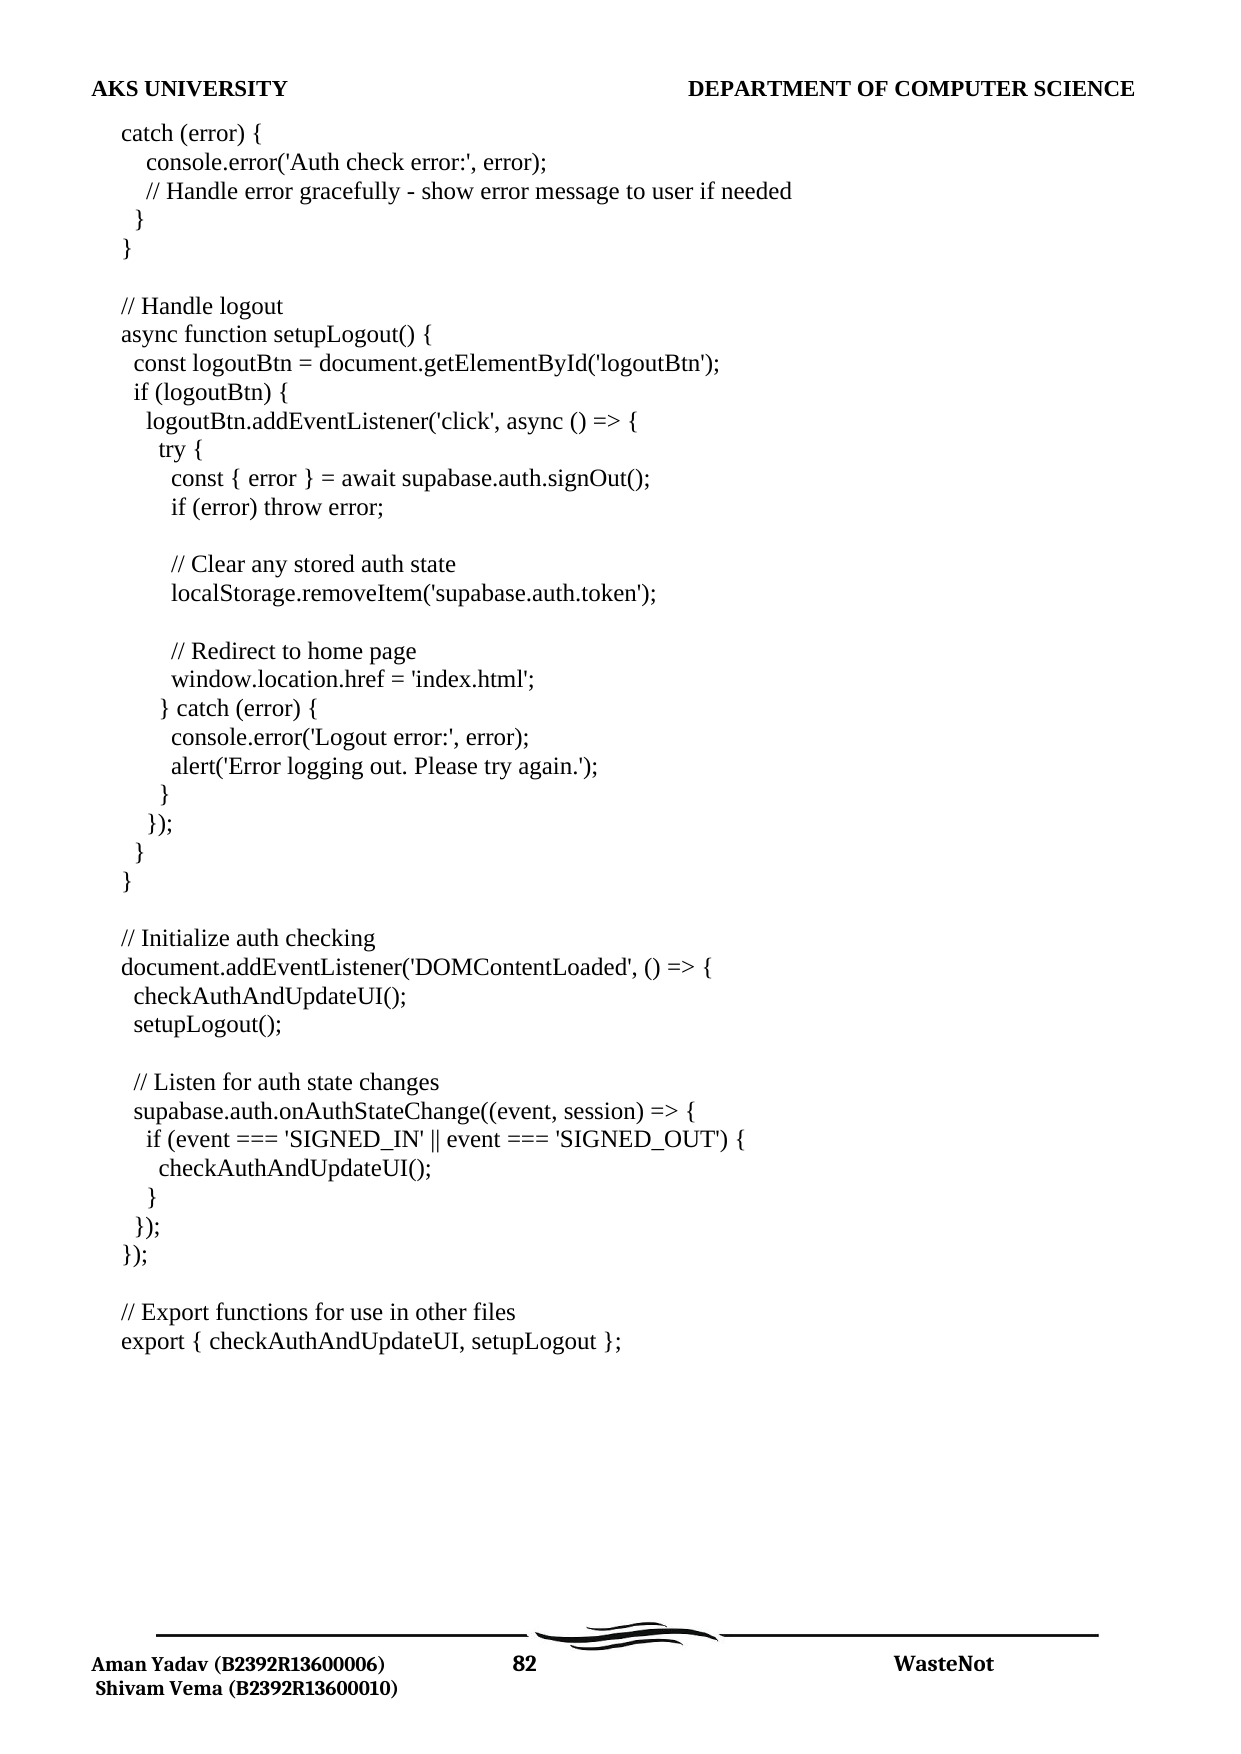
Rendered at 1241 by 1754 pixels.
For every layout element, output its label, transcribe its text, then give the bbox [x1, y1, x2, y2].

text alert('Error logging out. Please try again.'); [121, 751, 1162, 779]
text // Redirect to home page [121, 636, 1162, 664]
text if (error) throw error; [121, 492, 1162, 521]
text setupLogout(); [121, 1009, 1162, 1038]
text } catch (error) { [121, 693, 1162, 722]
text console.error('Logout error:', error); [121, 722, 1162, 751]
text // Export functions for use in other files [121, 1297, 1162, 1326]
text const { error } = await supabase.auth.signOut(); [121, 463, 1162, 492]
text localStorage.removeItem('supabase.auth.token'); [121, 578, 1162, 607]
text } catch (error) { [121, 118, 1162, 147]
text console.error('Auth check error:', error); [121, 147, 1162, 176]
text // Clear any stored auth state [121, 549, 1162, 578]
text } [121, 866, 1162, 894]
text } [121, 837, 1162, 866]
text const logoutBtn = document.getElementById('logoutBtn'); [121, 348, 1162, 377]
text // Handle error gracefully - show error message to user if needed [121, 176, 1162, 204]
text } [121, 1182, 1162, 1211]
text window.location.href = 'index.html'; [121, 664, 1162, 693]
text } [121, 779, 1162, 808]
text // Handle logout [121, 291, 1162, 319]
text // Initialize auth checking [121, 923, 1162, 952]
text async function setupLogout() { [121, 319, 1162, 348]
text if (logoutBtn) { [121, 377, 1162, 406]
text export { checkAuthAndUpdateUI, setupLogout }; [121, 1326, 1162, 1354]
text // Listen for auth state changes [121, 1067, 1162, 1096]
picture [156, 1618, 1100, 1651]
text }); [121, 808, 1162, 837]
text checkAuthAndUpdateUI(); [121, 981, 1162, 1009]
text }); [121, 1239, 1162, 1268]
text } [121, 233, 1162, 262]
text try { [121, 434, 1162, 463]
text } [121, 204, 1162, 233]
text if (event === 'SIGNED_IN' || event === 'SIGNED_OUT') { [121, 1124, 1162, 1153]
text }); [121, 1211, 1162, 1239]
text supabase.auth.onAuthStateChange((event, session) => { [121, 1096, 1162, 1124]
text document.addEventListener('DOMContentLoaded', () => { [121, 952, 1162, 981]
text checkAuthAndUpdateUI(); [121, 1153, 1162, 1182]
text logoutBtn.addEventListener('click', async () => { [121, 406, 1162, 434]
